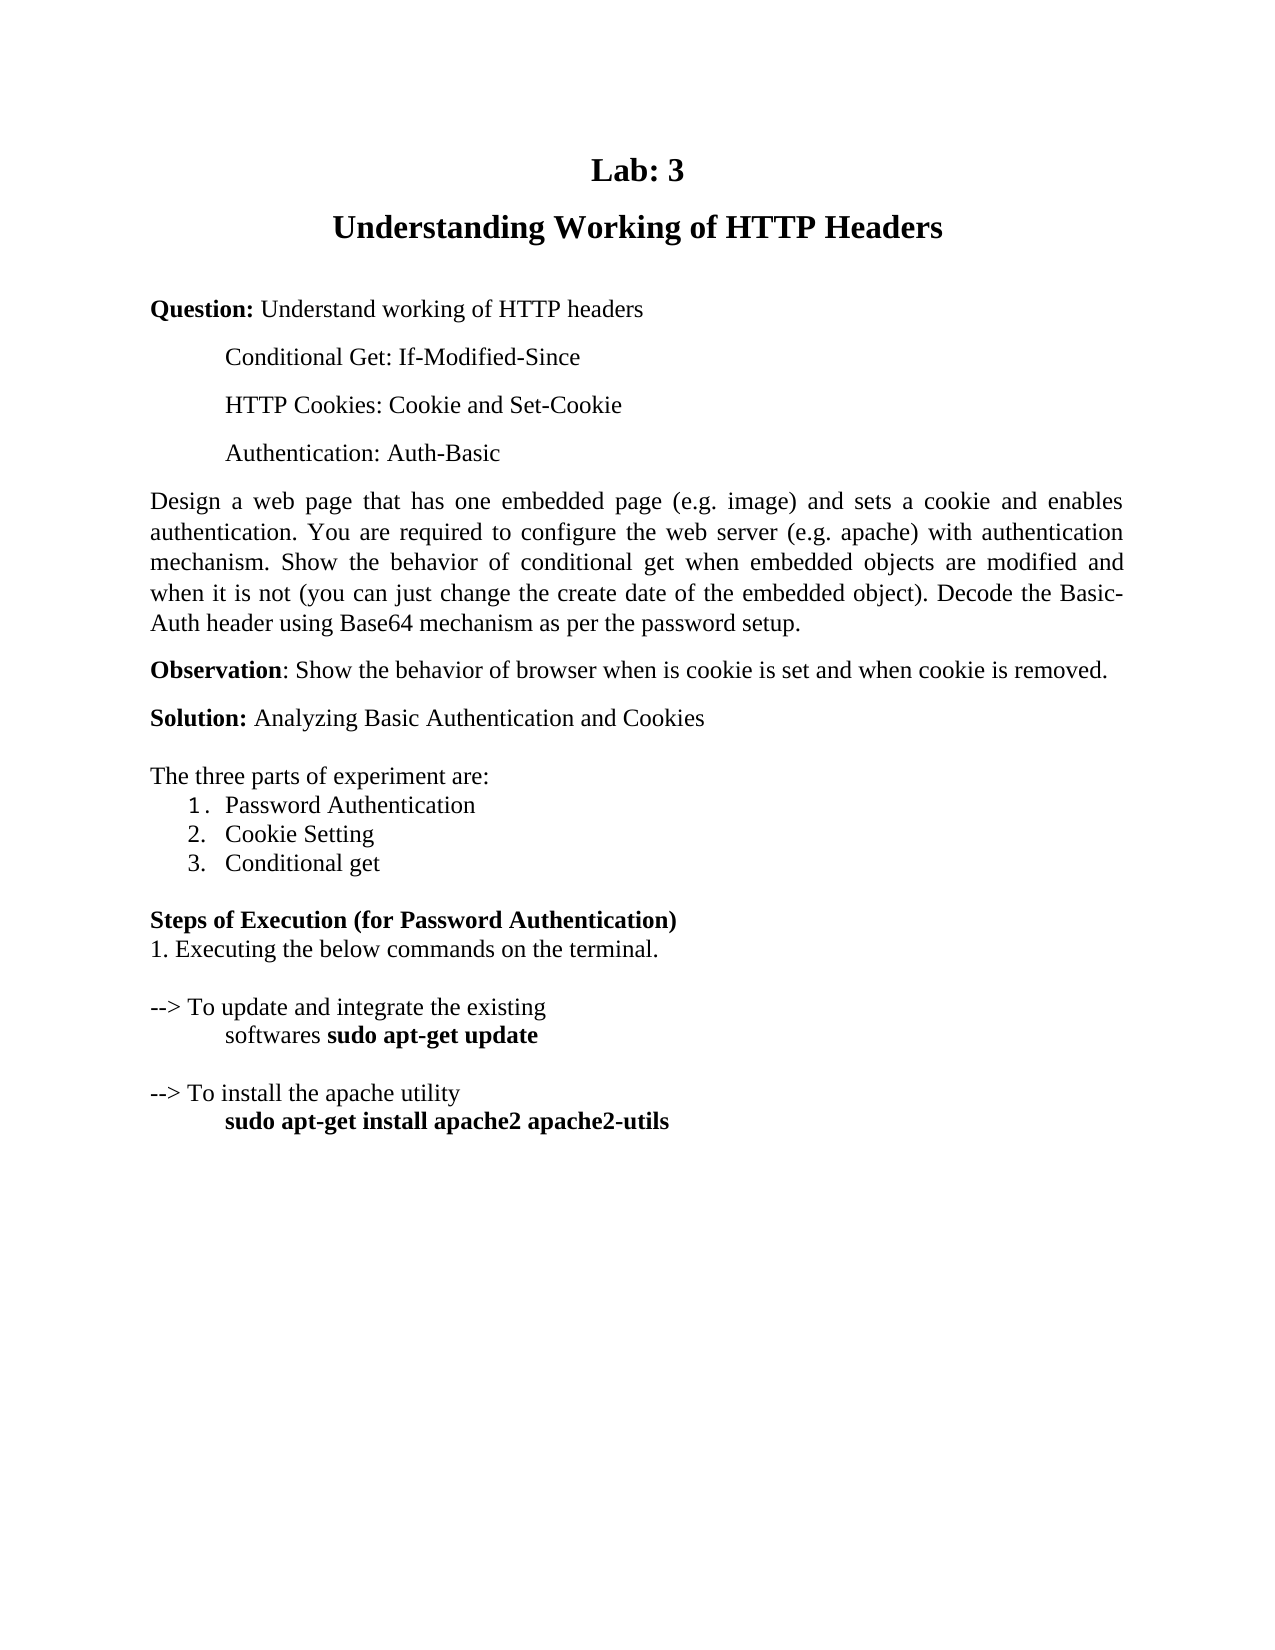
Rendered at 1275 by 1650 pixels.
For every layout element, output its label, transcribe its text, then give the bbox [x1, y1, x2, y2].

list Password Authentication [187, 789, 1125, 819]
text Understanding Working of HTTP Headers [150, 208, 1125, 246]
text sudo apt-get install apache2 apache2-utils [225, 1106, 1125, 1135]
text Question: Understand working of HTTP headers [150, 294, 1125, 323]
text Steps of Execution (for Password Authentication) [150, 905, 1125, 934]
text Lab: 3 [150, 150, 1125, 188]
text Authentication: Auth-Basic [225, 438, 1125, 466]
list Conditional get [187, 848, 1125, 877]
text --> To update and integrate the existing softwares sudo apt-get update [150, 993, 648, 1049]
text HTTP Cookies: Cookie and Set-Cookie [225, 390, 1125, 419]
text 1. Executing the below commands on the terminal. [150, 934, 1125, 963]
text Conditional Get: If-Modified-Since [225, 342, 1125, 371]
list Cookie Setting [187, 820, 1125, 848]
text --> To install the apache utility [150, 1078, 1125, 1106]
text Observation: Show the behavior of browser when is cookie is set and when cookie is removed. [150, 656, 1125, 684]
text Solution: Analyzing Basic Authentication and Cookies [150, 703, 1125, 732]
text Design a web page that has one embedded page (e.g. image) and sets a cookie and enables authentication. You are required to configure the web server (e.g. apache) with authentication mechanism. Show the behavior of conditional get when embedded objects are modified and when it is not (you can just change the create date of the embedded object). Decode the Basic-Auth header using Base64 mechanism as per the password setup. [150, 486, 1125, 637]
text The three parts of experiment are: [150, 761, 1125, 789]
